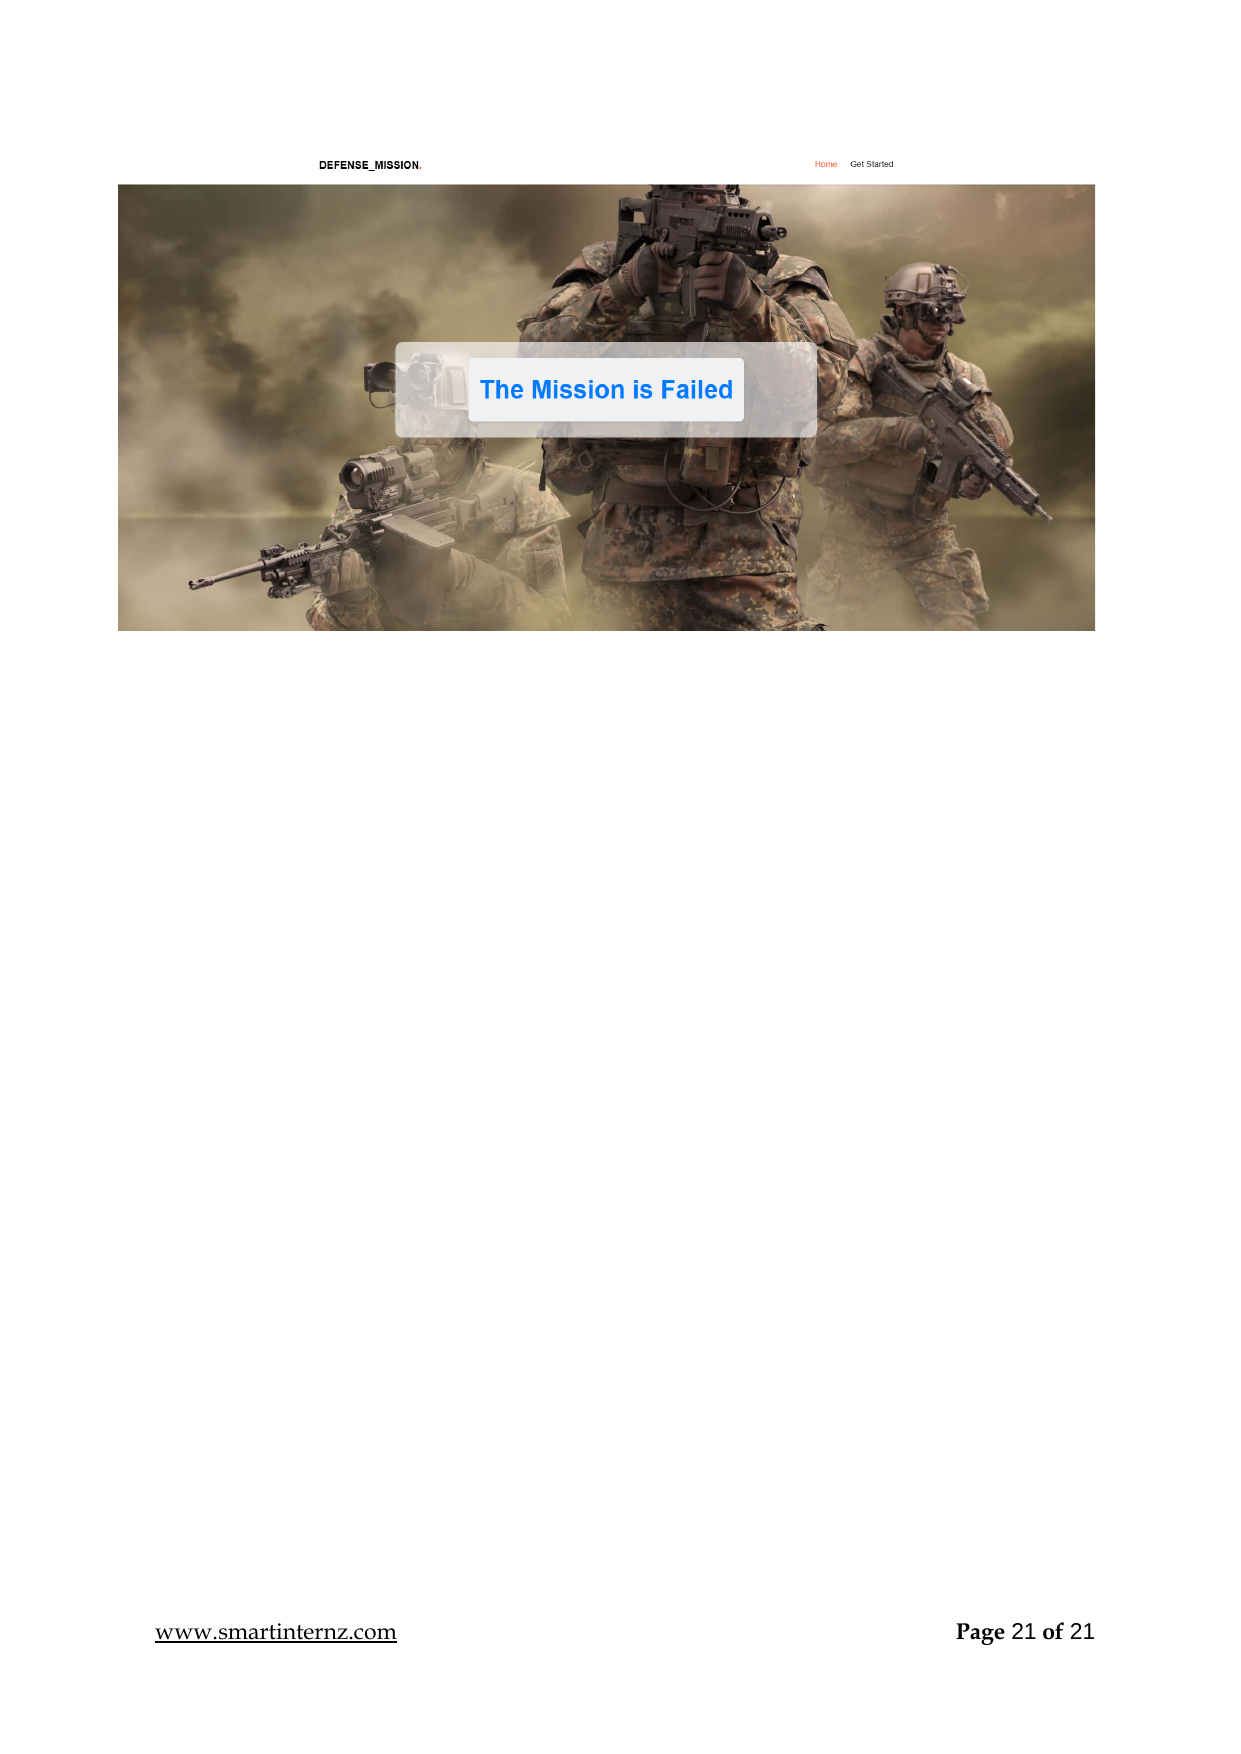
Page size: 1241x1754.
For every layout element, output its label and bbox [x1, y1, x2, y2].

picture [118, 150, 1096, 631]
